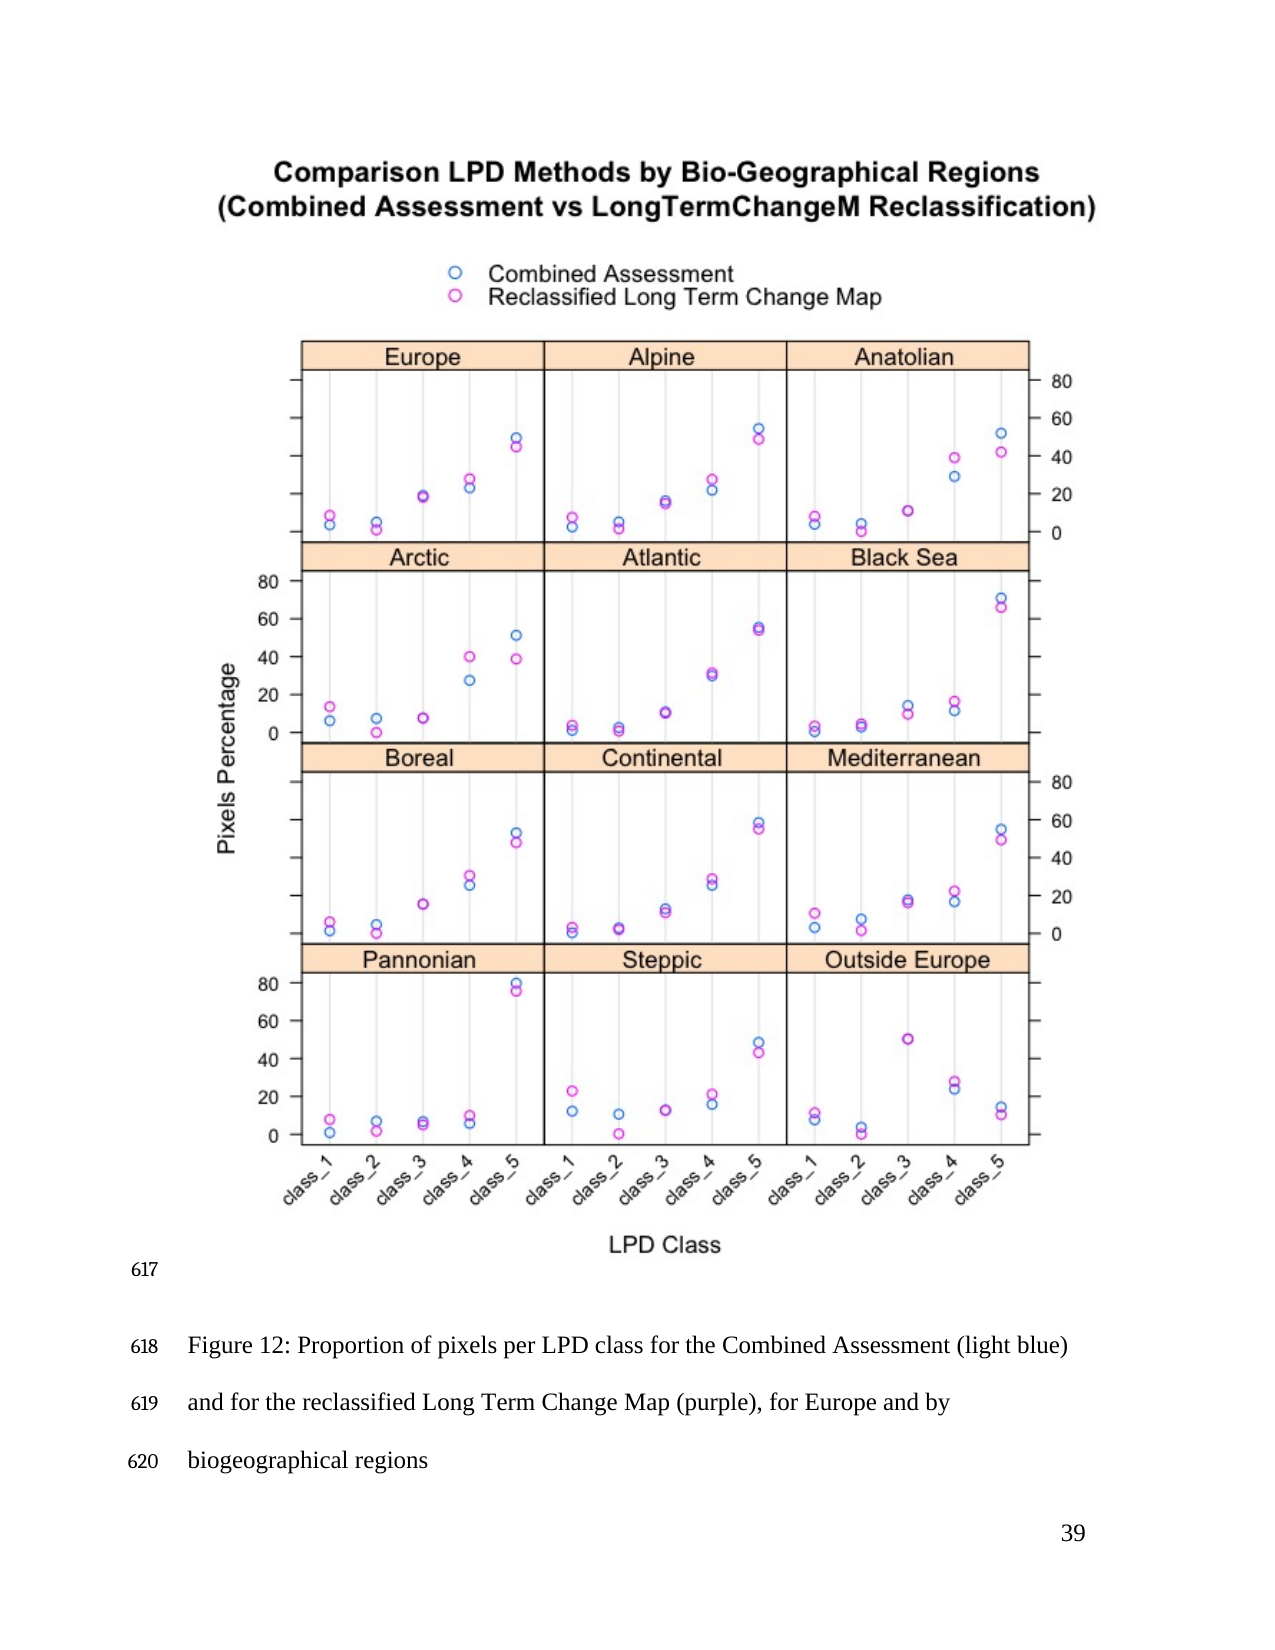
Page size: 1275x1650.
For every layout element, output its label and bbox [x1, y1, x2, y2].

picture [206, 150, 1107, 1276]
